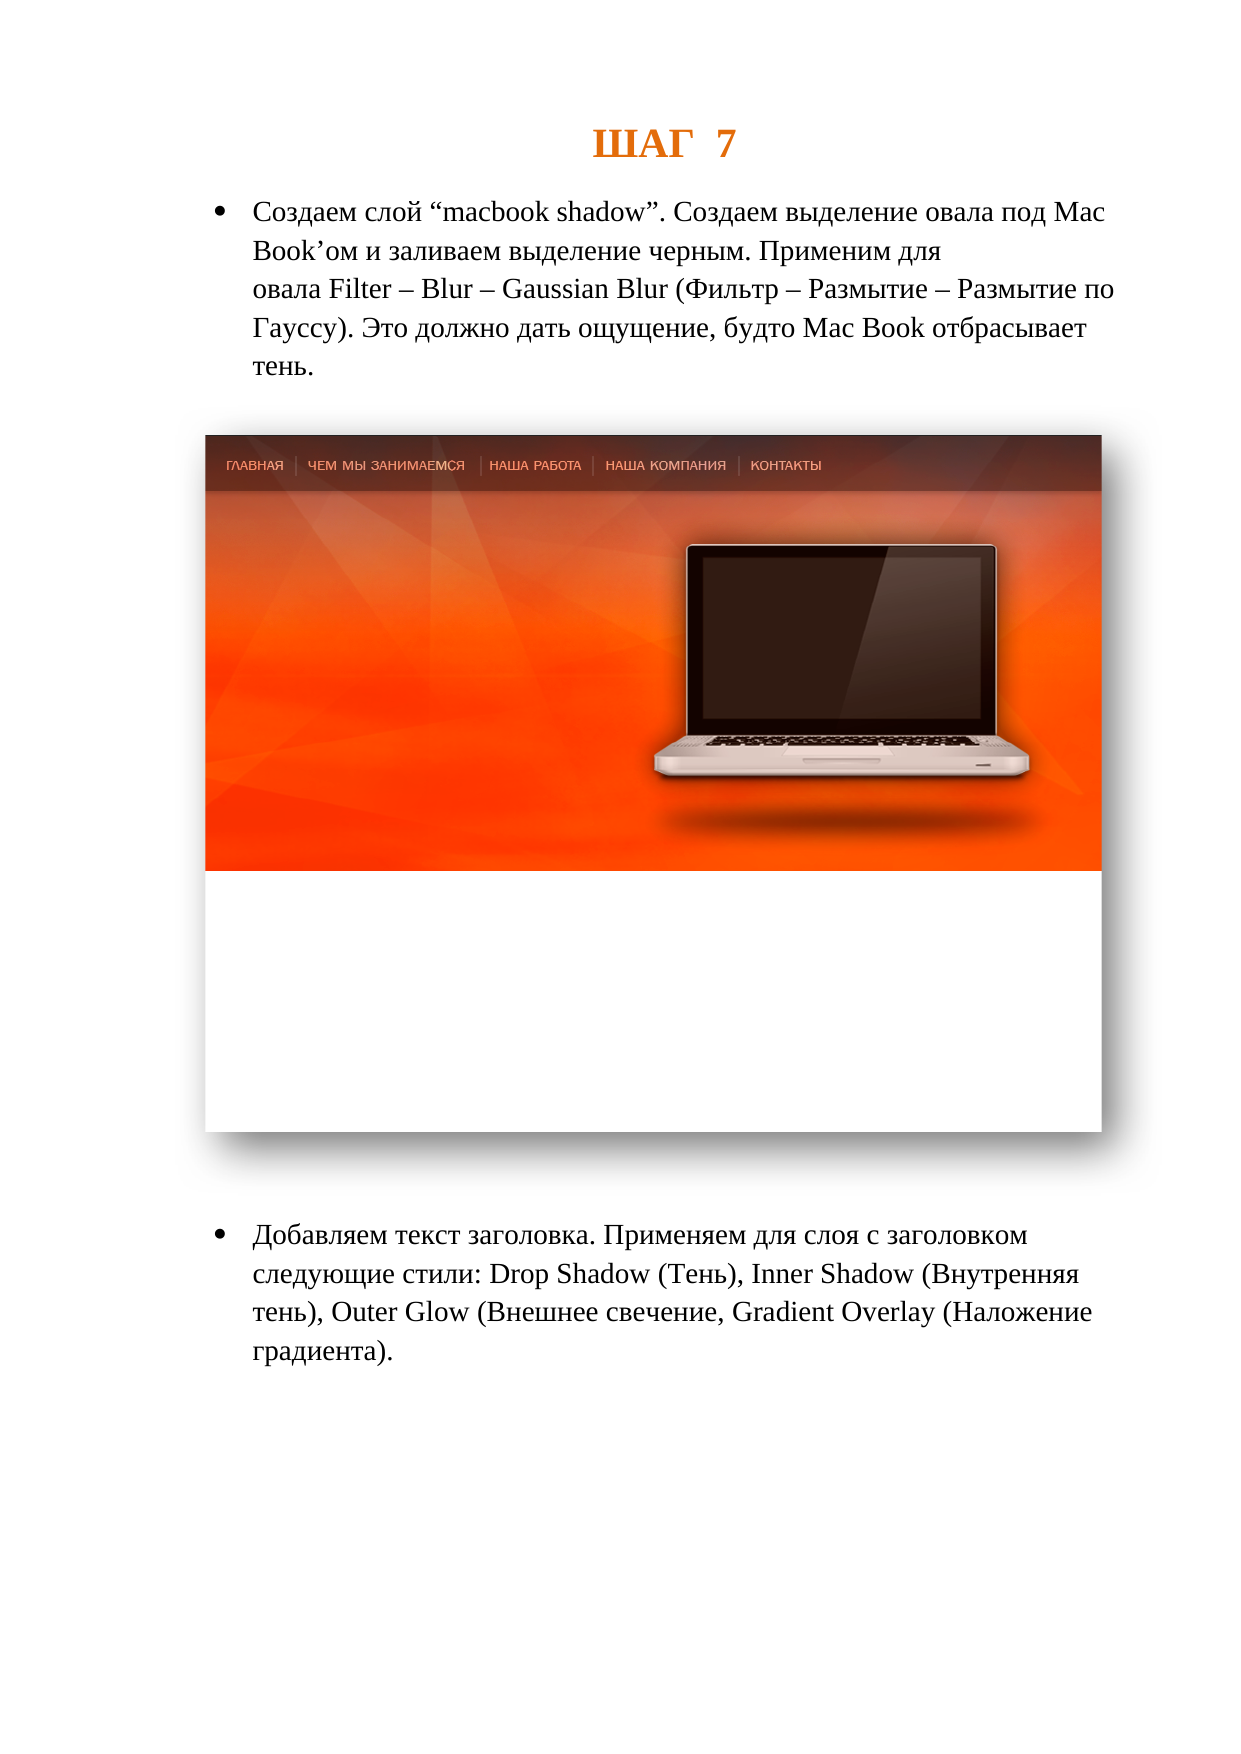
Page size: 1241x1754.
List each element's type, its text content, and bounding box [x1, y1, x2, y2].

list Добавляем текст заголовка. Применяем для слоя с заголовком следующие стили: Drop Shadow (Тень), Inner Shadow (Внутренняя тень), Outer Glow (Внешнее свечение, Gradient Overlay (Наложение градиента). [215, 1217, 1152, 1366]
picture [205, 435, 1102, 1132]
list Создаем слой “macbook shadow”. Создаем выделение овала под Mac Book’ом и заливаем выделение черным. Применим для овала Filter – Blur – Gaussian Blur (Фильтр – Размытие – Размытие по Гауссу). Это должно дать ощущение, будто Mac Book отбрасывает тень. [215, 194, 1152, 382]
text ШАГ 7 [177, 118, 1152, 166]
